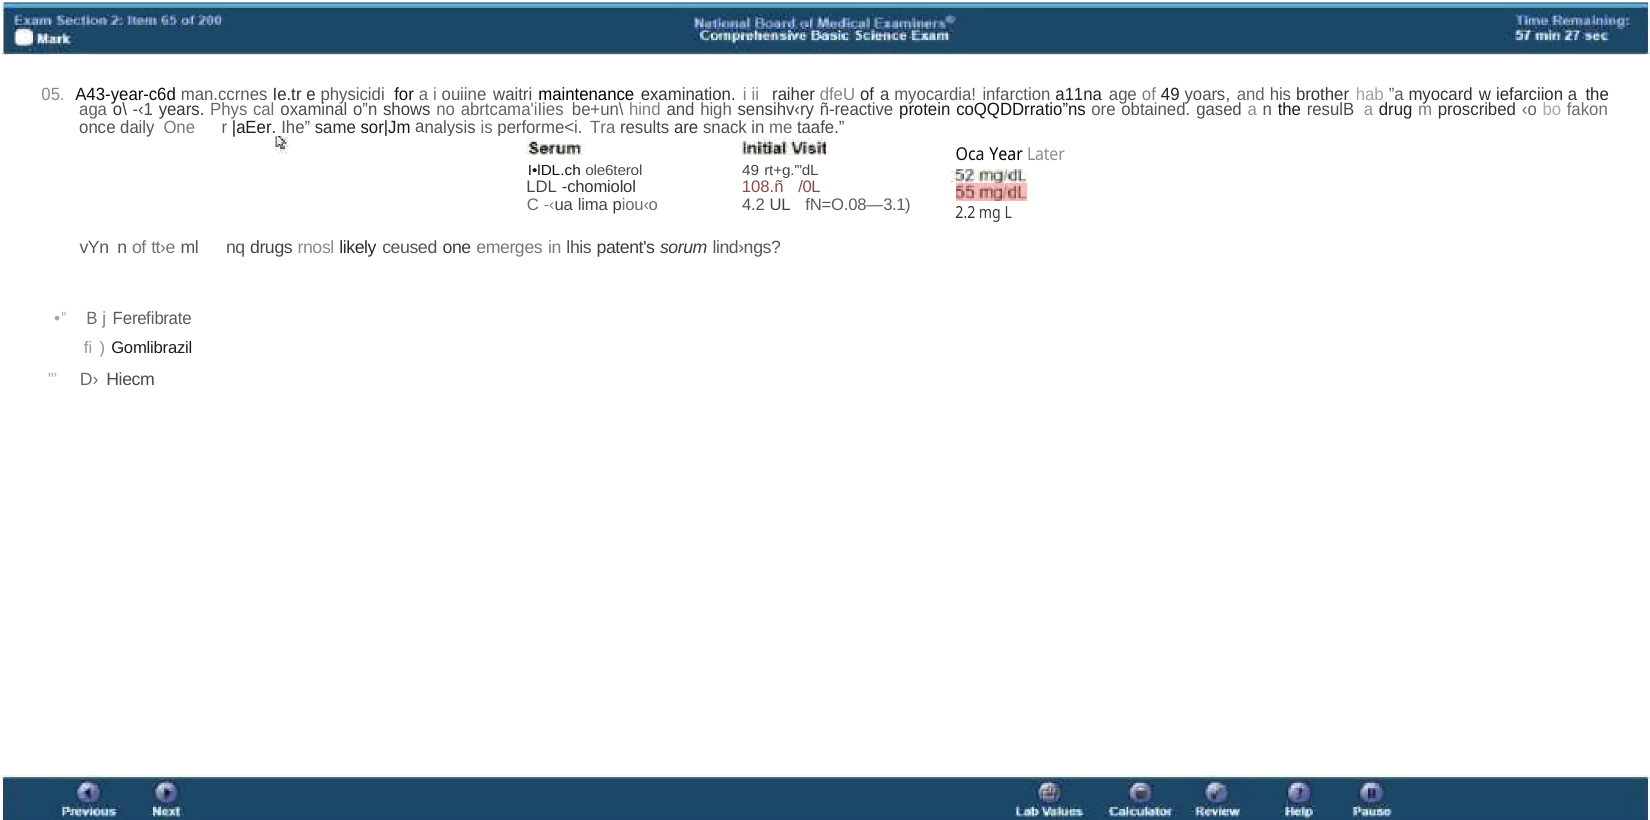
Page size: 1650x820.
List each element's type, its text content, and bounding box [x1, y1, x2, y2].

text fi ) Gomlibrazil [37, 338, 192, 357]
text LDL -chomiolol 108.ñ /0L [526, 179, 915, 196]
picture [1, 1, 1650, 55]
picture [275, 136, 827, 155]
text 05. A43-year-c6d man.ccrnes Ie.tr e physicidi for a i ouiine waitri maintenance examination. i ii raiher dfeU of a myocardia! infarction a11na age of 49 yoars, and his brother hab ”a myocard w iefarciion a the aga o\ -‹1 years. Phys cal oxaminal o”n shows no abrtcama'iIies be+un\ hind and high sensihv‹ry ñ-reactive protein coQQDDrratio”ns ore obtained. gased a n the resulB a drug m proscribed ‹o bo fakon once daily One r |aEer. Ihe” same sor|Jm analysis is performe<i. Tra results are snack in me taafe.” [41, 87, 1610, 137]
text 2.2 mg L [955, 201, 1612, 223]
text Oca Year Later [955, 141, 1612, 166]
text I•lDL.ch ole6terol 49 rt+g.'”dL [528, 163, 915, 179]
picture [1, 775, 1650, 820]
text '" D› Hiecm [48, 368, 915, 389]
list " B j Ferefibrate [37, 307, 192, 328]
picture [951, 169, 1027, 201]
text C -‹ua lima piou‹o 4.2 UL fN=O.08—3.1) [527, 196, 915, 214]
text vYn n of tt›e ml nq drugs rnosl likely ceused one emerges in lhis patent's sorum lind›ngs? [79, 237, 915, 257]
